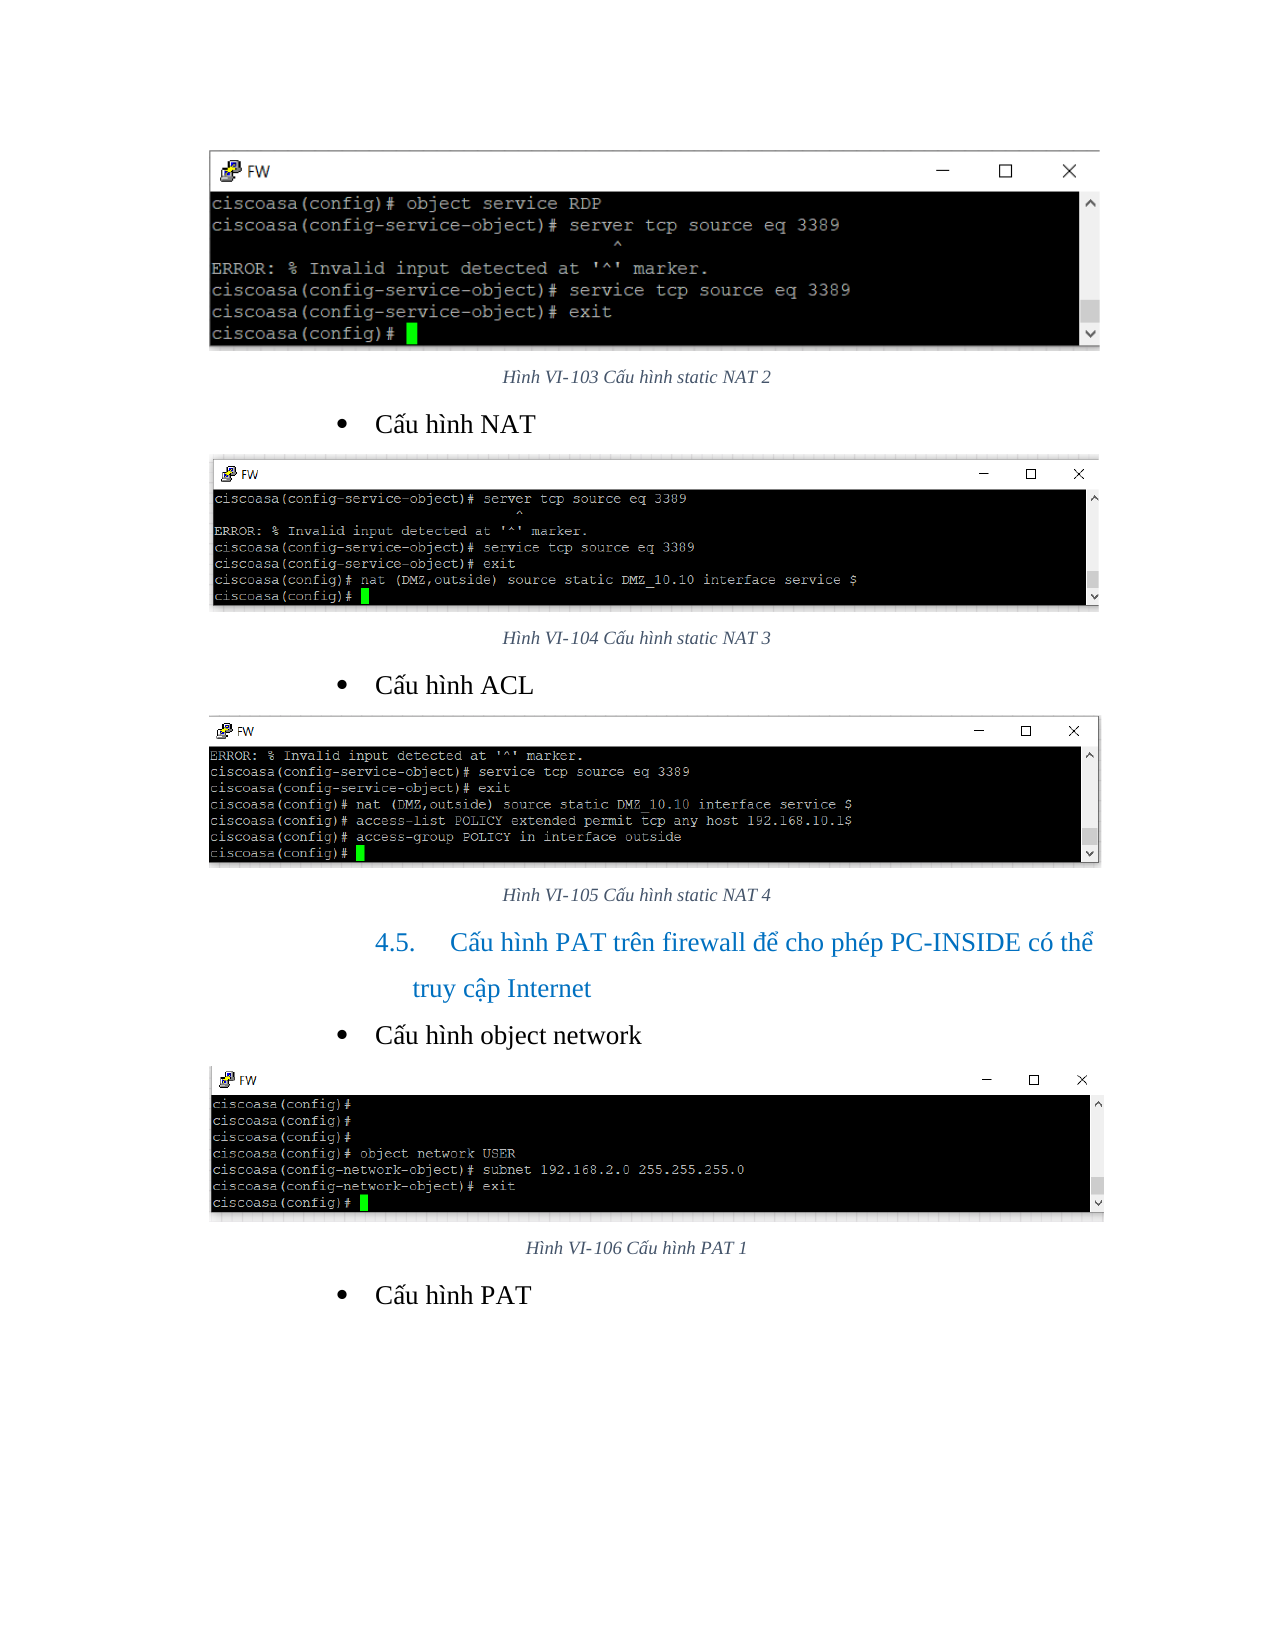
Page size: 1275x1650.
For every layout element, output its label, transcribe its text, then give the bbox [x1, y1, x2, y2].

picture [209, 1066, 1104, 1222]
list Cấu hình PAT trên firewall để cho phép PC-INSIDE có thể truy cập Internet [375, 926, 1125, 1004]
list Cấu hình object network [337, 1019, 1125, 1050]
list Cấu hình ACL [337, 669, 1125, 700]
list Cấu hình PAT [337, 1279, 1125, 1310]
picture [209, 150, 1100, 351]
picture [209, 715, 1102, 868]
list Cấu hình NAT [337, 408, 1125, 439]
picture [209, 454, 1099, 612]
